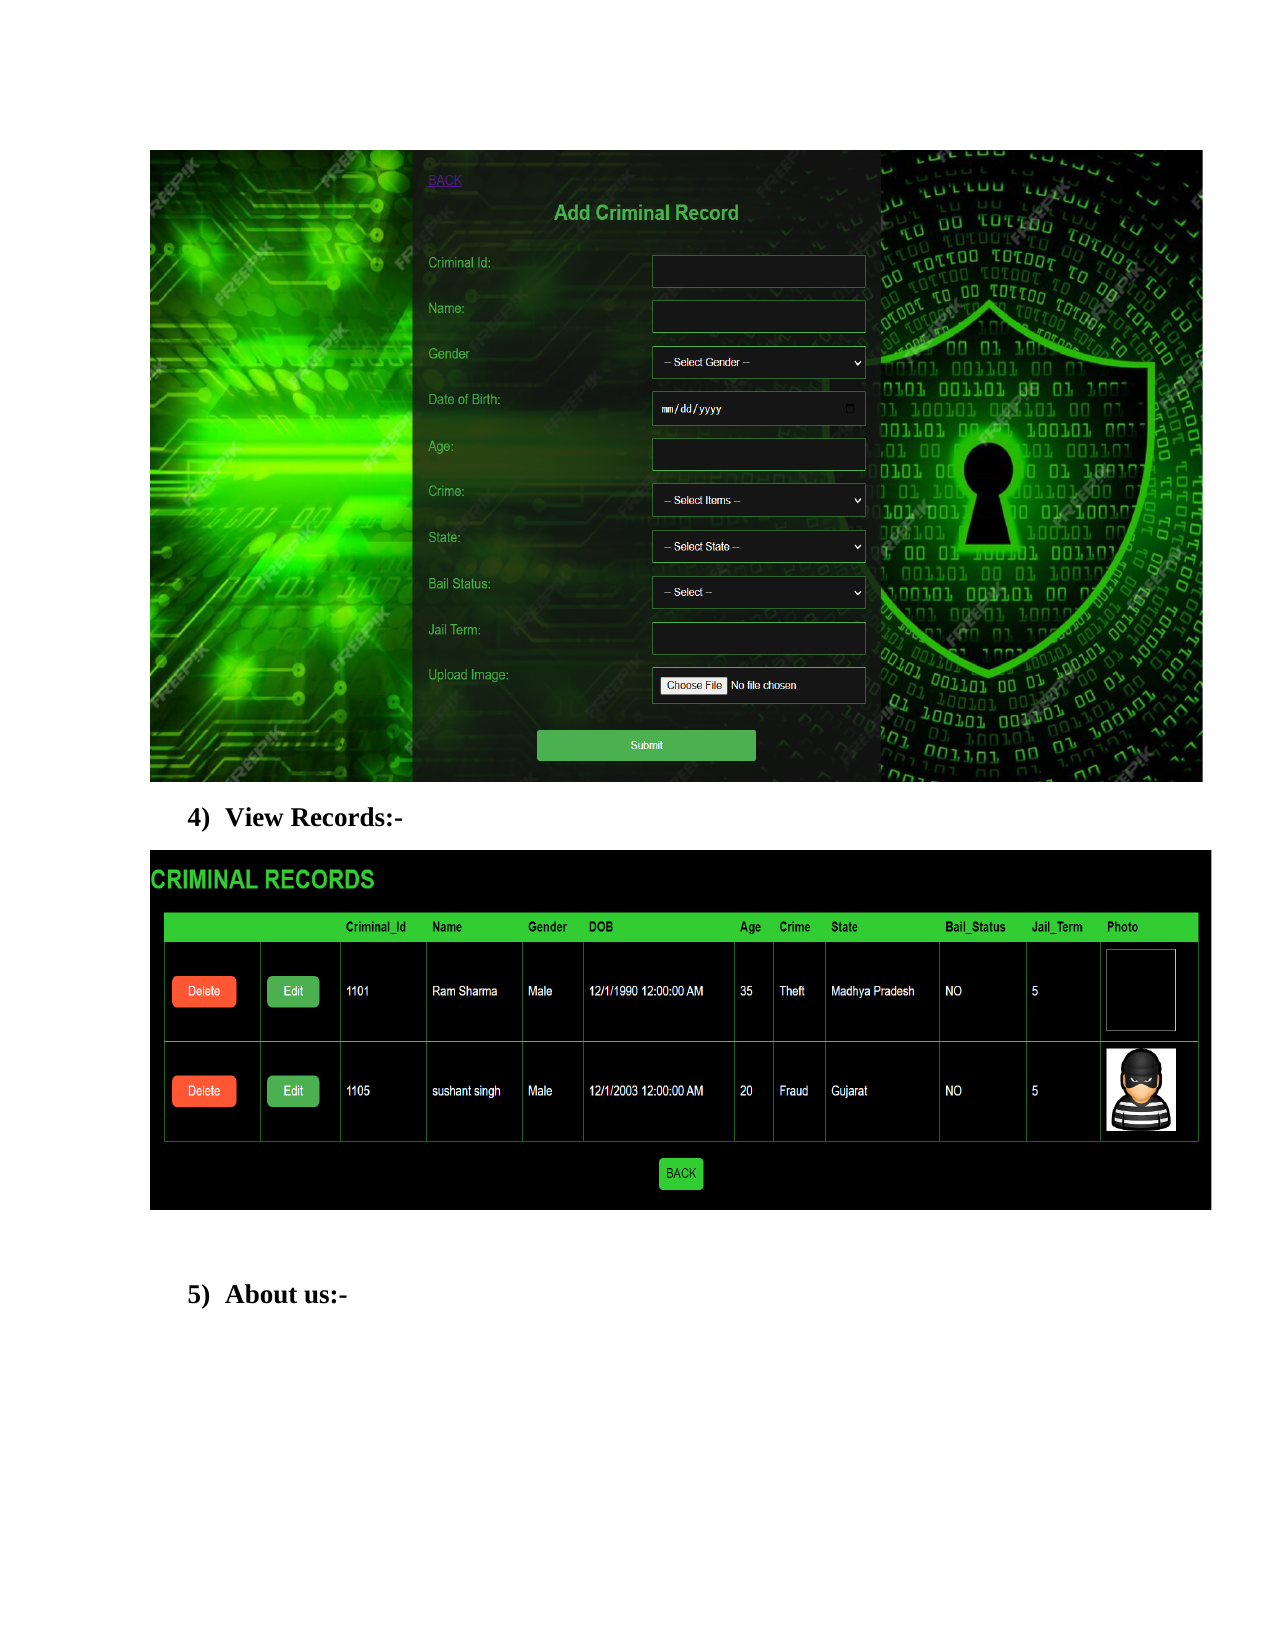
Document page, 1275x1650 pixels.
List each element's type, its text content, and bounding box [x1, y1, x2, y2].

picture [150, 850, 1212, 1210]
list About us:- [187, 1278, 1125, 1309]
list View Records:- [187, 801, 1125, 832]
picture [150, 150, 1203, 782]
